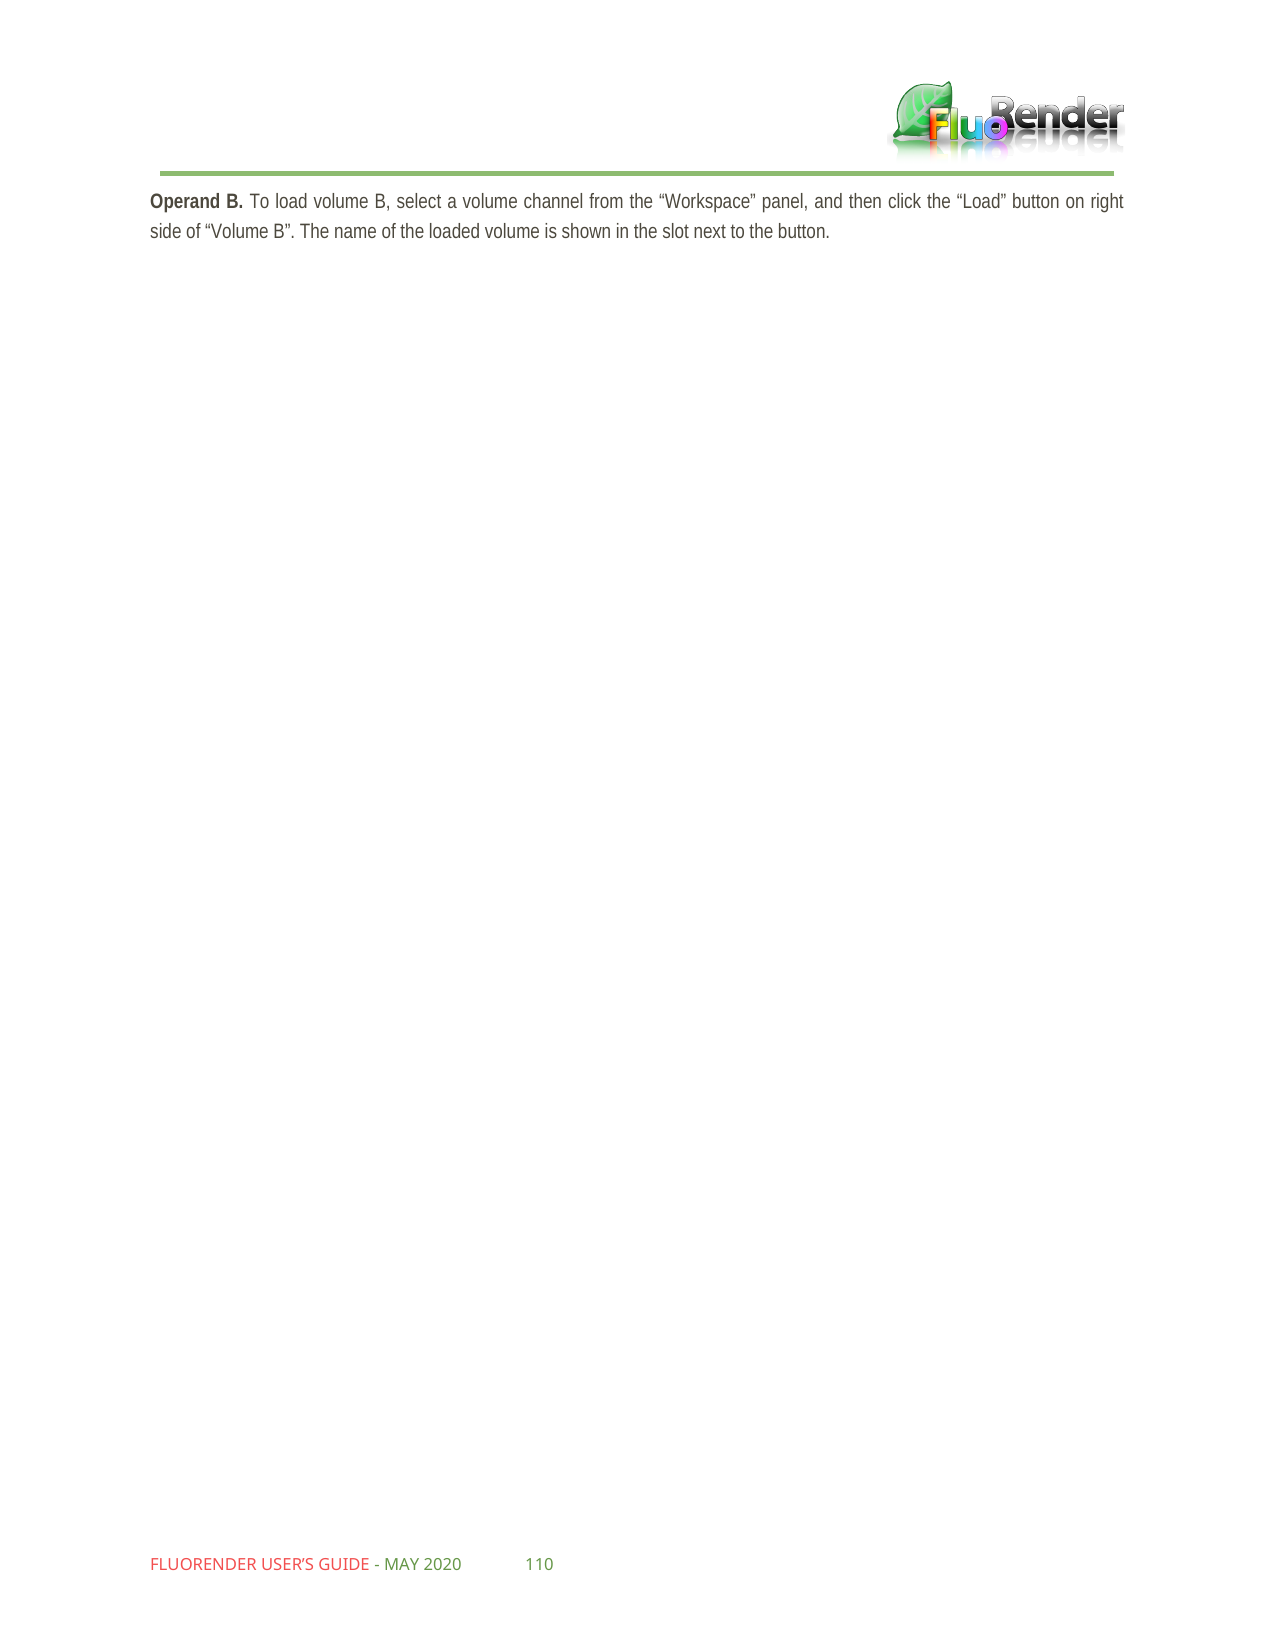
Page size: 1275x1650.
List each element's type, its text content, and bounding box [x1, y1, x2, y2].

text Operand B. To load volume B, select a volume channel from the “Workspace” panel, and then click the “Load” button on right side of “Volume B”. The name of the loaded volume is shown in the slot next to the button. [150, 189, 1125, 243]
picture [887, 75, 1125, 165]
